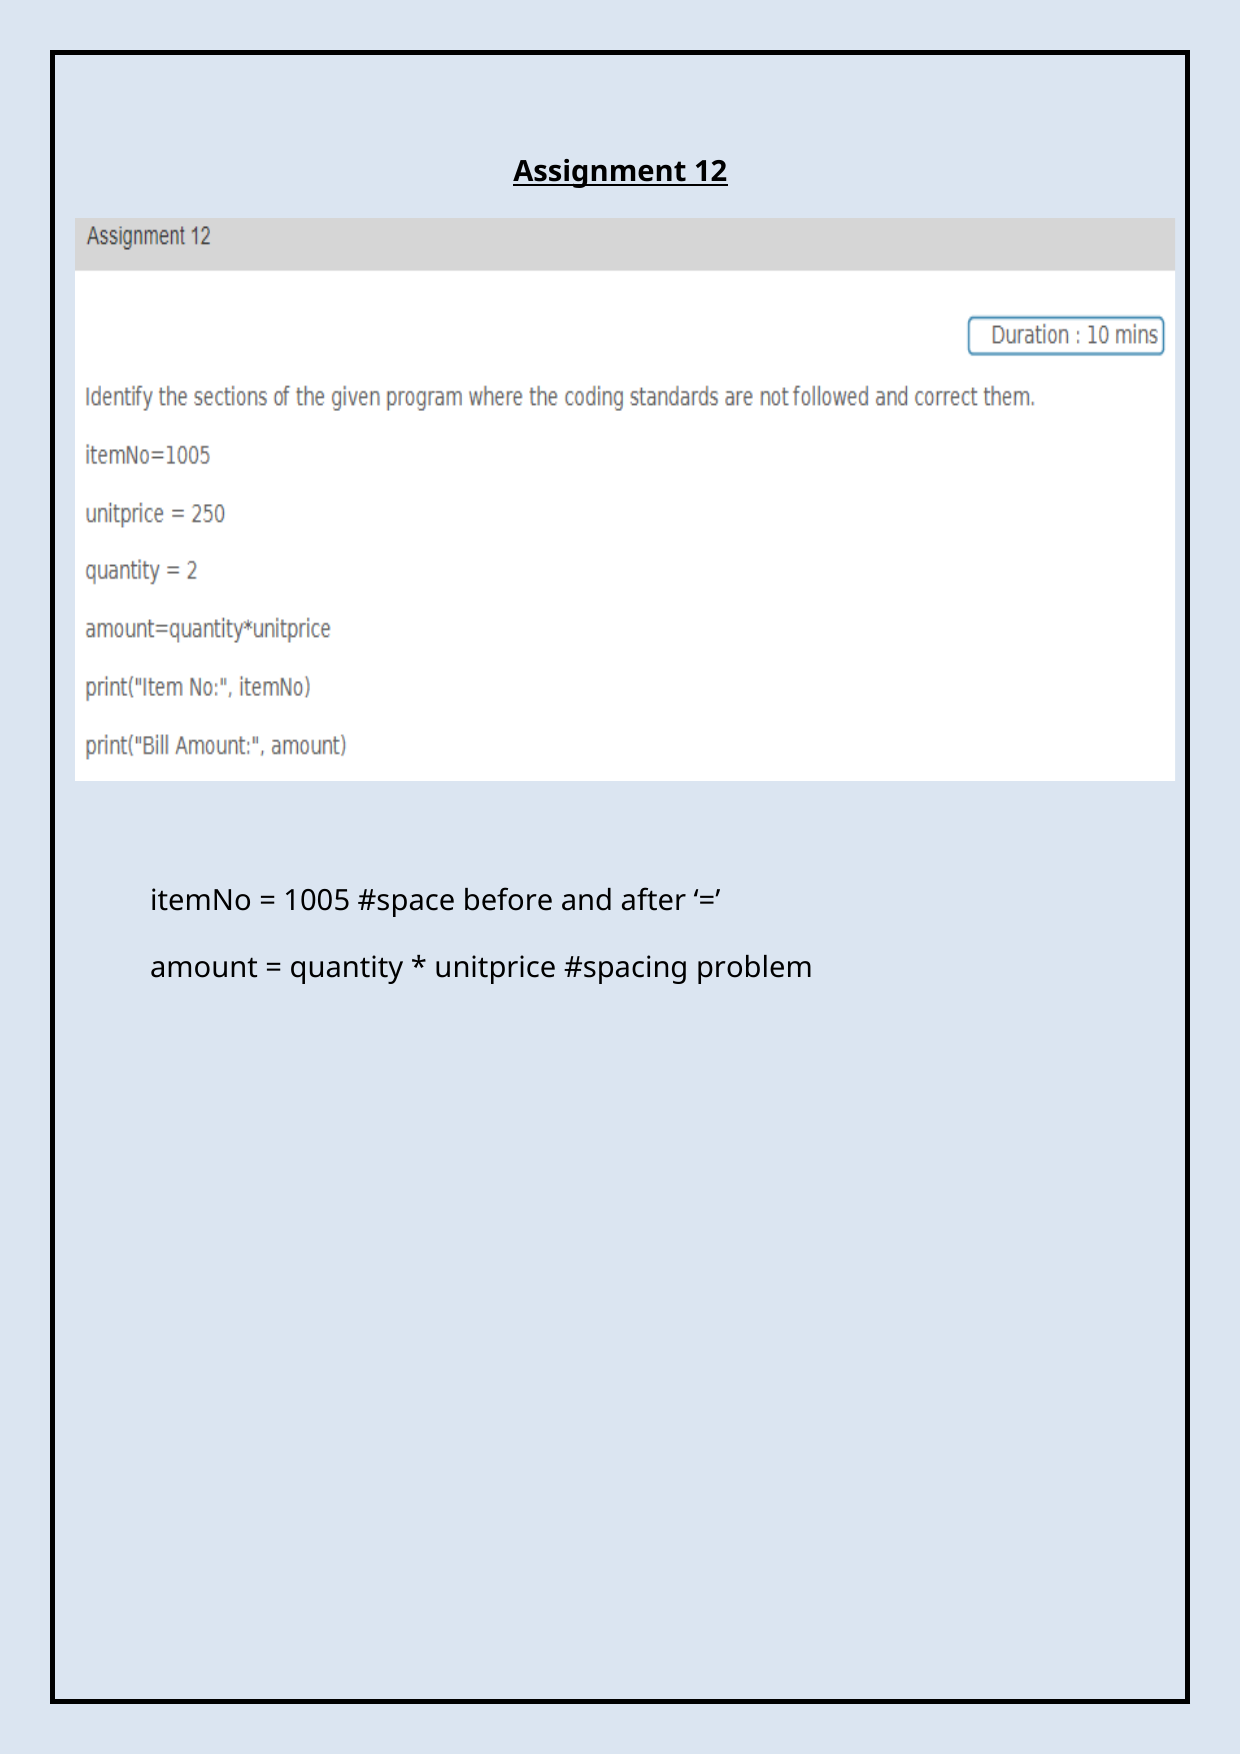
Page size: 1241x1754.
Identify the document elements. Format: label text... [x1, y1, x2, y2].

text Assignment 12 [150, 150, 1090, 190]
text itemNo = 1005 #space before and after ‘=’ [150, 879, 1090, 919]
picture [75, 218, 1175, 781]
text amount = quantity * unitprice #spacing problem [150, 946, 1090, 986]
